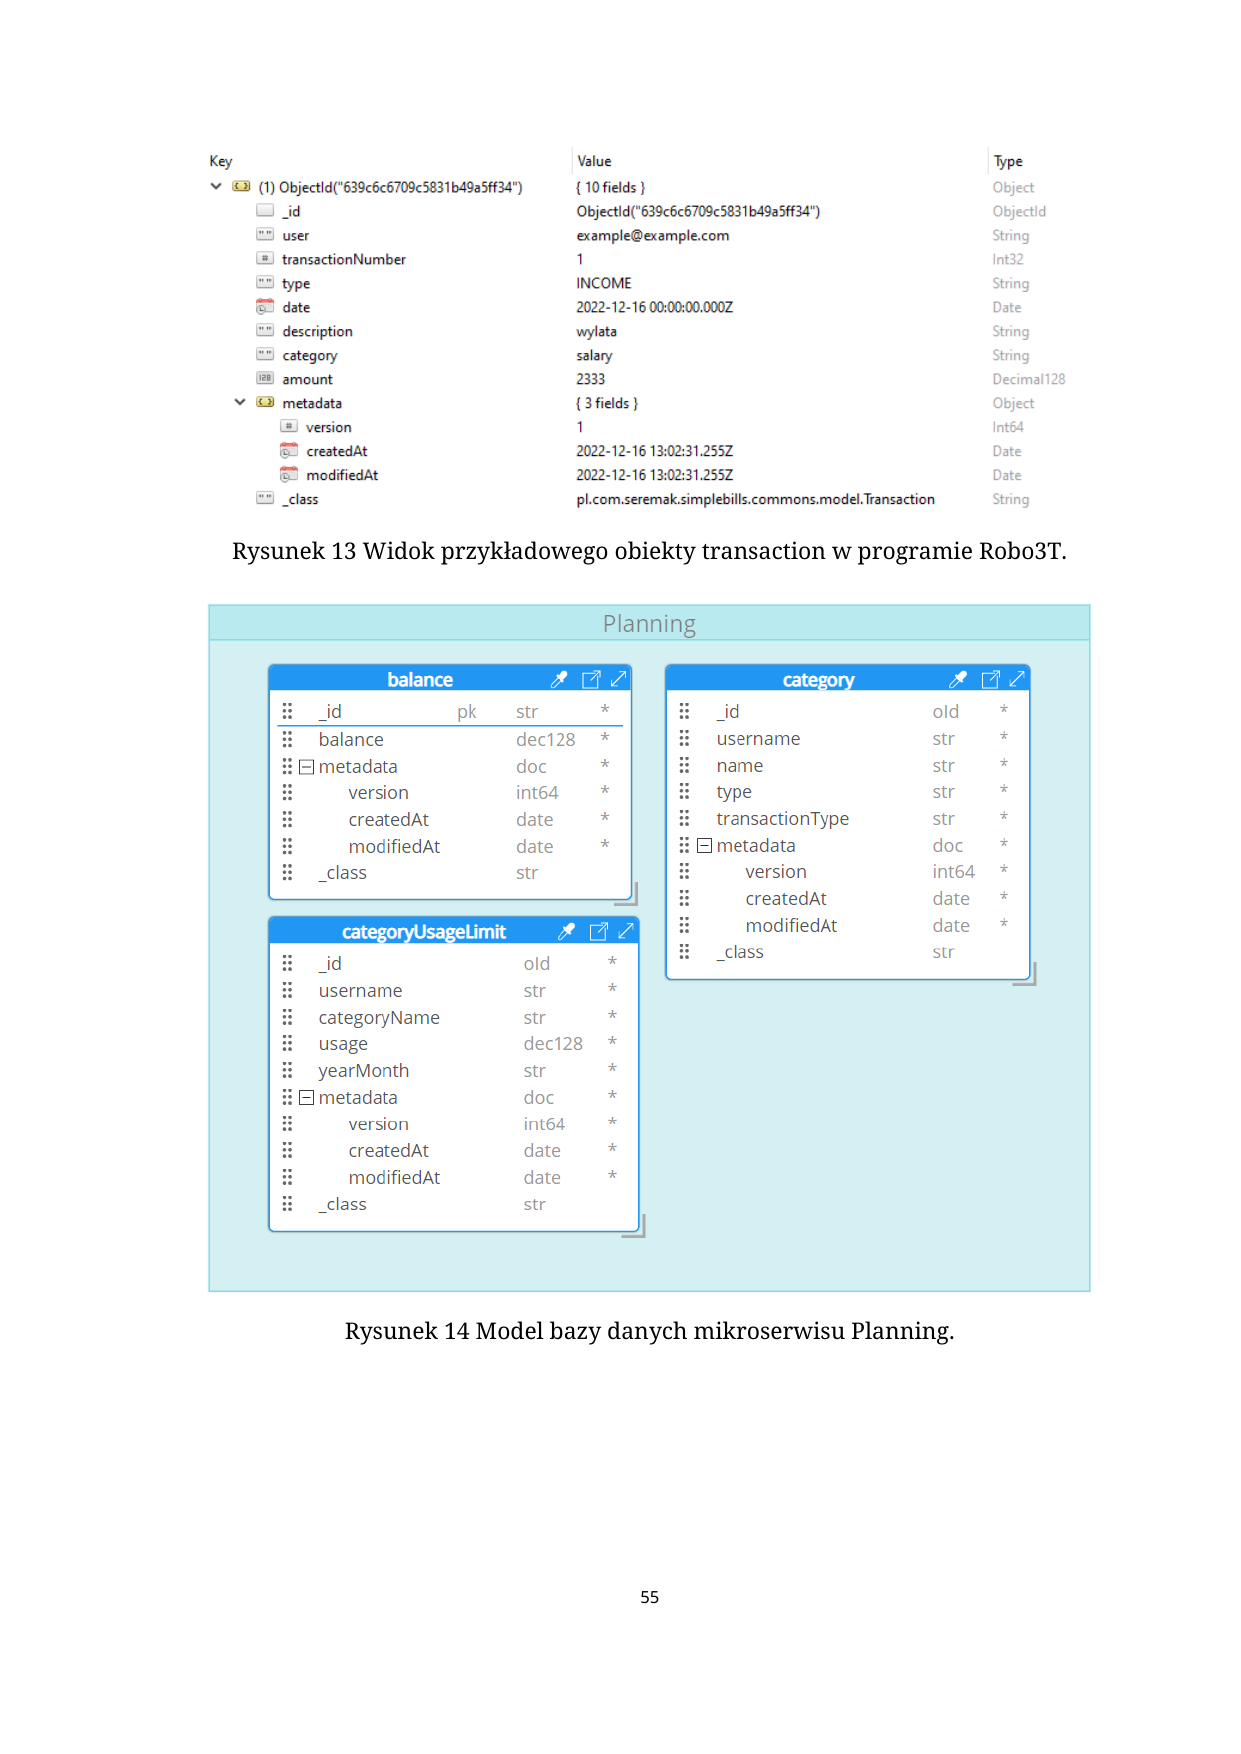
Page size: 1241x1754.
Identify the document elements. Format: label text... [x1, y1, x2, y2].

picture [206, 147, 1093, 515]
picture [206, 603, 1093, 1294]
